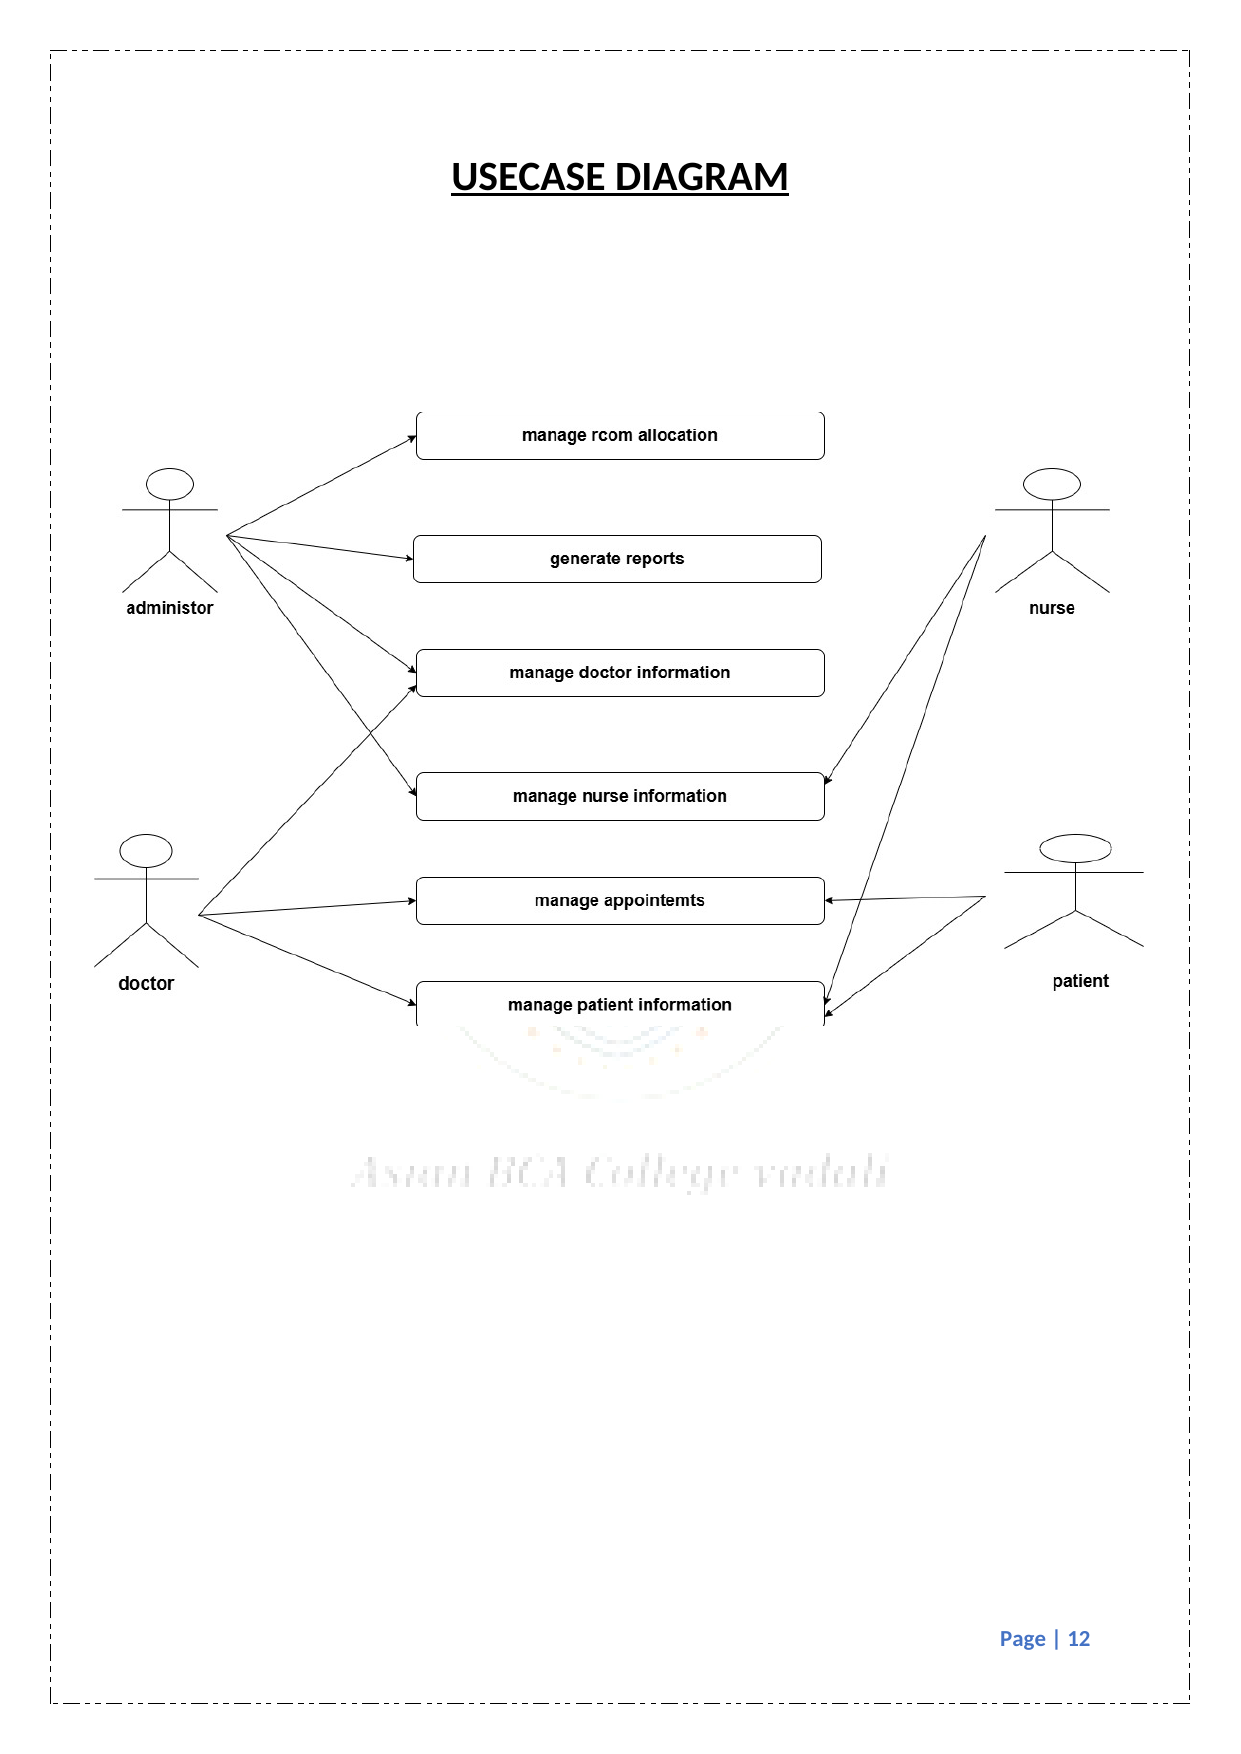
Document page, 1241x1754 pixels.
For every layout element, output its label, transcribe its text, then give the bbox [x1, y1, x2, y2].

text USECASE DIAGRAM [150, 150, 1090, 201]
picture [93, 412, 1143, 1024]
